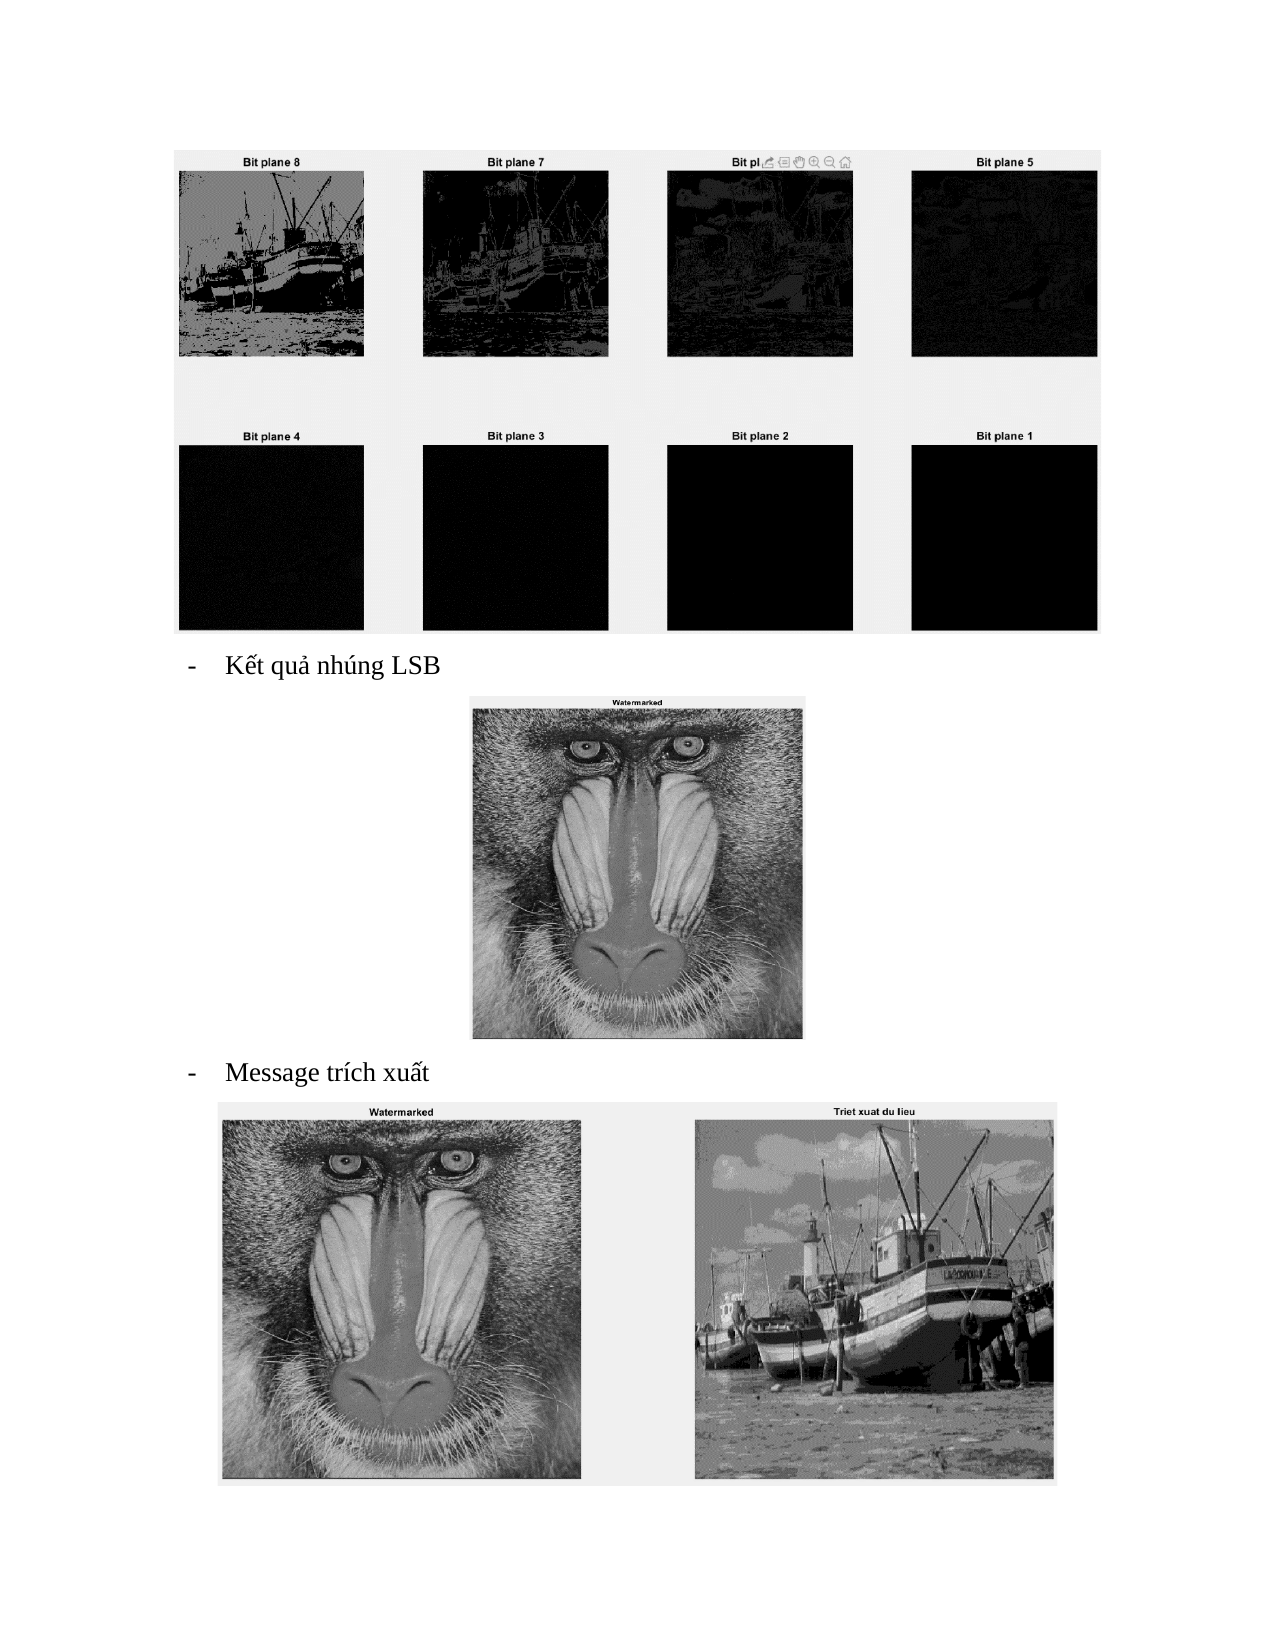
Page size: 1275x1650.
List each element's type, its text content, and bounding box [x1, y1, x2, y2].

picture [217, 1102, 1058, 1486]
list Message trích xuất [187, 1056, 1125, 1087]
picture [469, 696, 806, 1040]
picture [173, 150, 1102, 634]
list Kết quả nhúng LSB [187, 649, 1125, 681]
